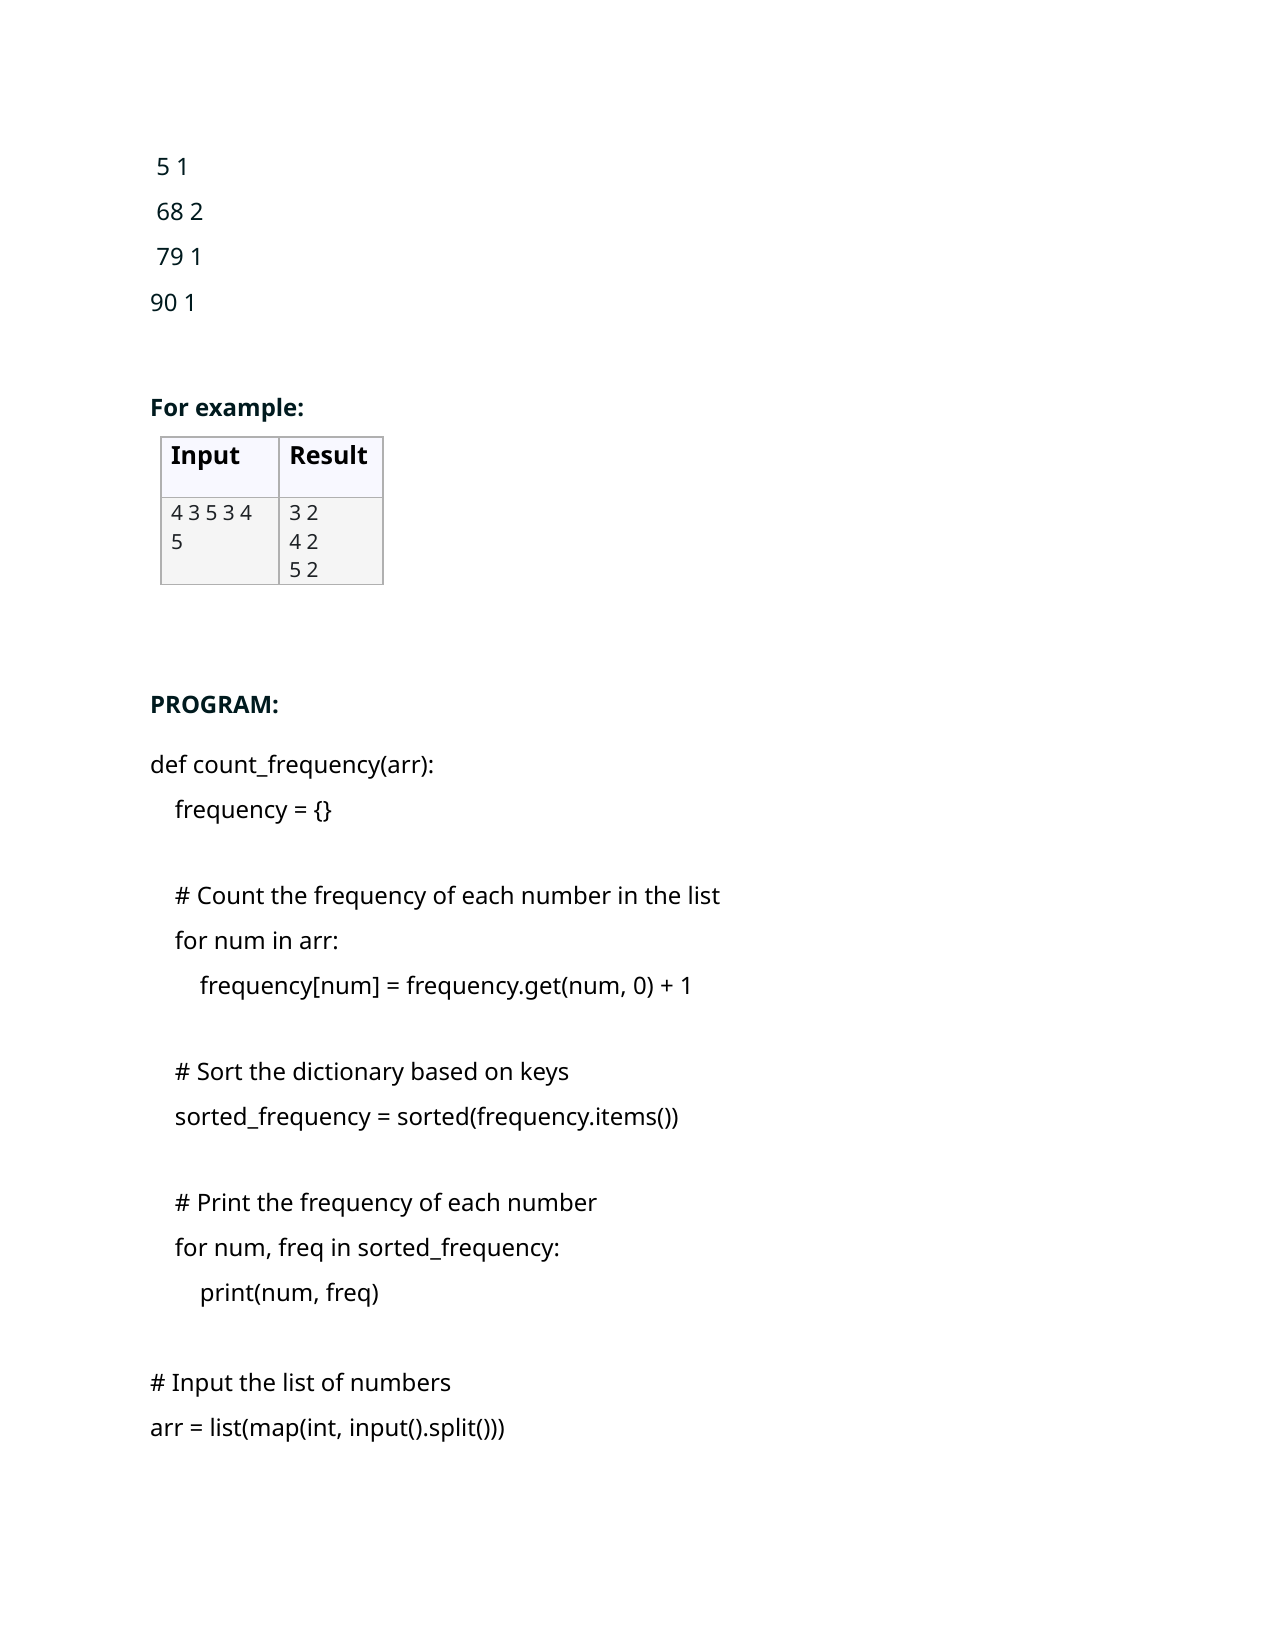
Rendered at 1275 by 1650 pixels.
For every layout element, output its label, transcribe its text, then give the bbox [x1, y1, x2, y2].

text # Print the frequency of each number [150, 1185, 1125, 1218]
text 90 1 [150, 285, 1125, 318]
text frequency = {} [150, 793, 1125, 826]
text for num, freq in sorted_frequency: [150, 1231, 1125, 1263]
text 79 1 [150, 240, 1125, 273]
text 5 1 [150, 150, 1125, 183]
text def count_frequency(arr): [150, 748, 1125, 781]
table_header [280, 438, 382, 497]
text 68 2 [150, 195, 1125, 228]
text # Count the frequency of each number in the list [150, 879, 1125, 911]
text PROGRAM: [150, 688, 1125, 721]
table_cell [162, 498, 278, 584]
text for num in arr: [150, 924, 1125, 957]
text arr = list(map(int, input().split())) [150, 1411, 1125, 1443]
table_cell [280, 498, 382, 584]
text For example: [150, 391, 1125, 424]
text print(num, freq) [150, 1276, 1125, 1308]
text sorted_frequency = sorted(frequency.items()) [150, 1100, 1125, 1132]
text # Input the list of numbers [150, 1366, 1125, 1398]
text # Sort the dictionary based on keys [150, 1055, 1125, 1087]
text frequency[num] = frequency.get(num, 0) + 1 [150, 969, 1125, 1002]
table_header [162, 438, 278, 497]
